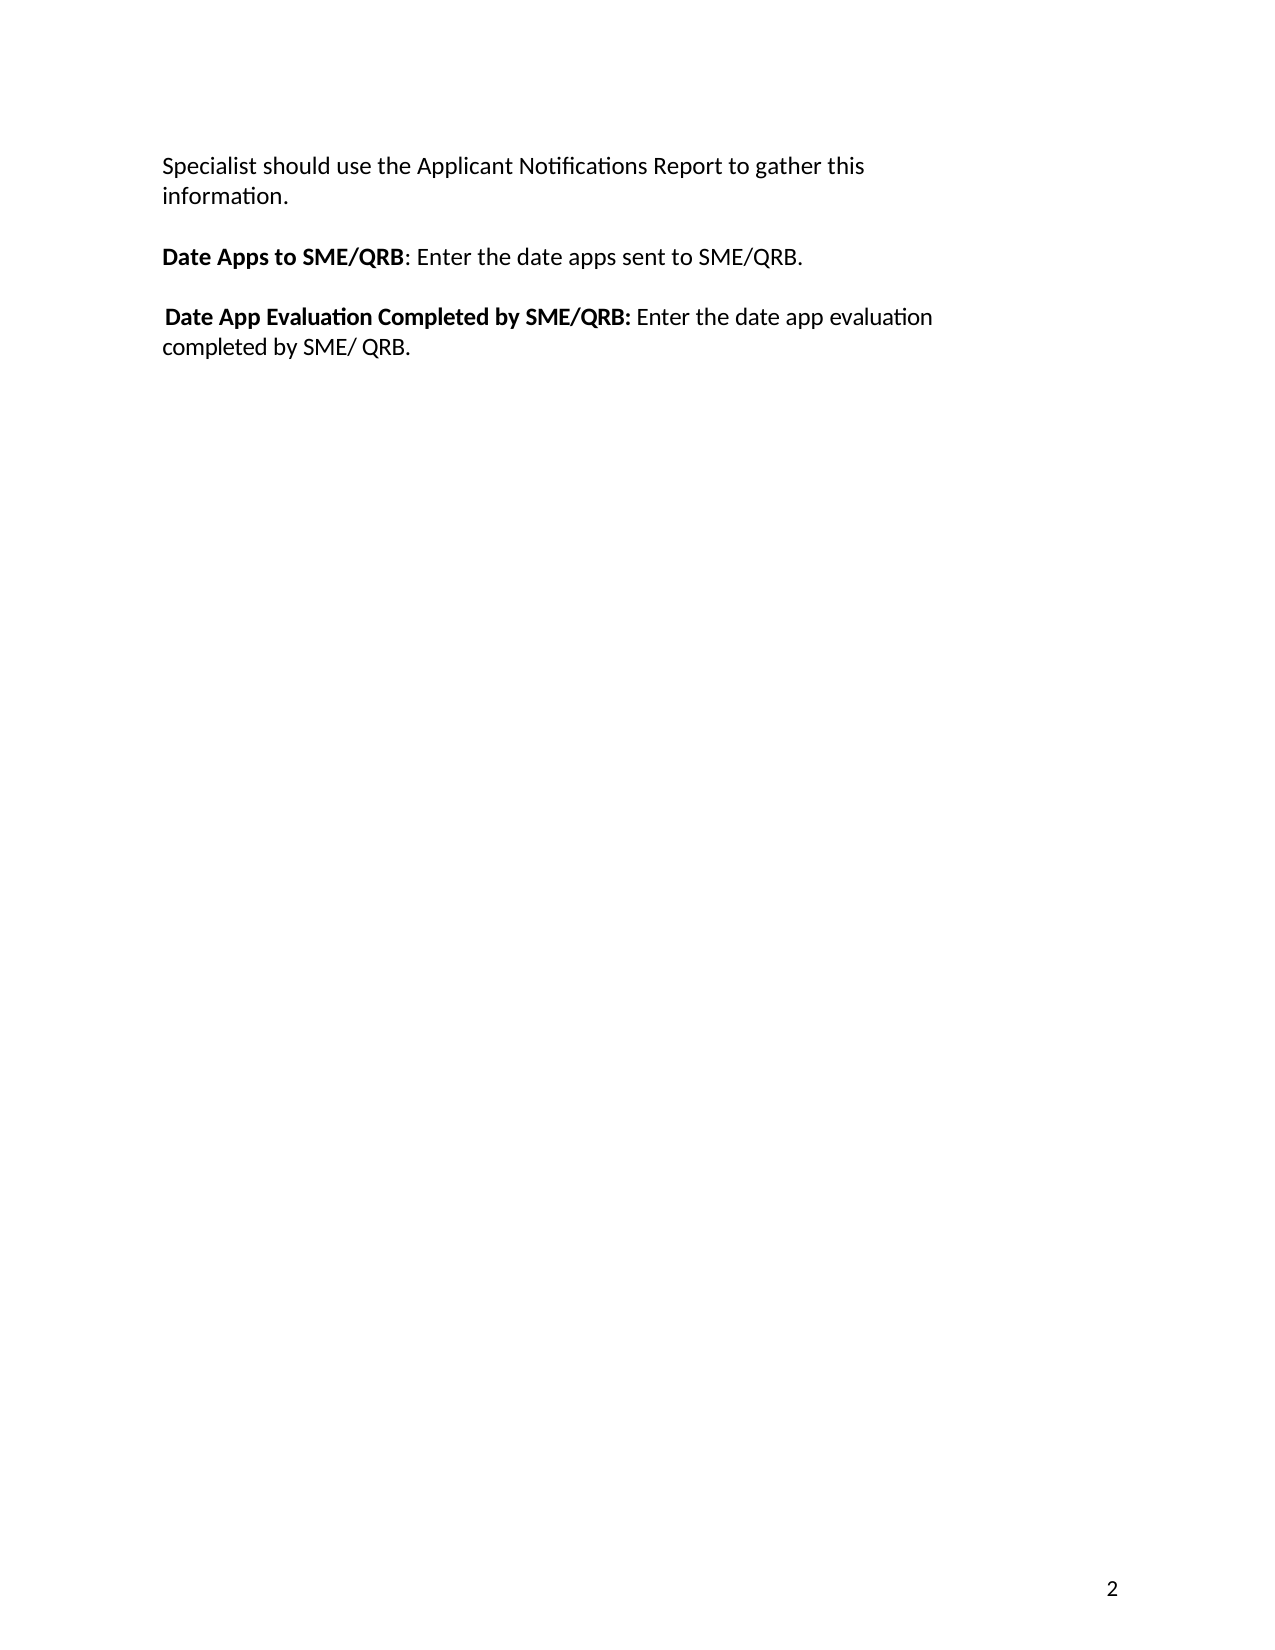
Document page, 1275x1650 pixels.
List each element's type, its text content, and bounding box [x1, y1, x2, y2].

text Date Apps to SME/QRB: Enter the date apps sent to SME/QRB. [162, 241, 945, 271]
text Date App Evaluation Completed by SME/QRB: Enter the date app evaluation completed by SME/ QRB. [162, 302, 945, 362]
text Specialist should use the Applicant Notifications Report to gather this information. [162, 150, 945, 211]
